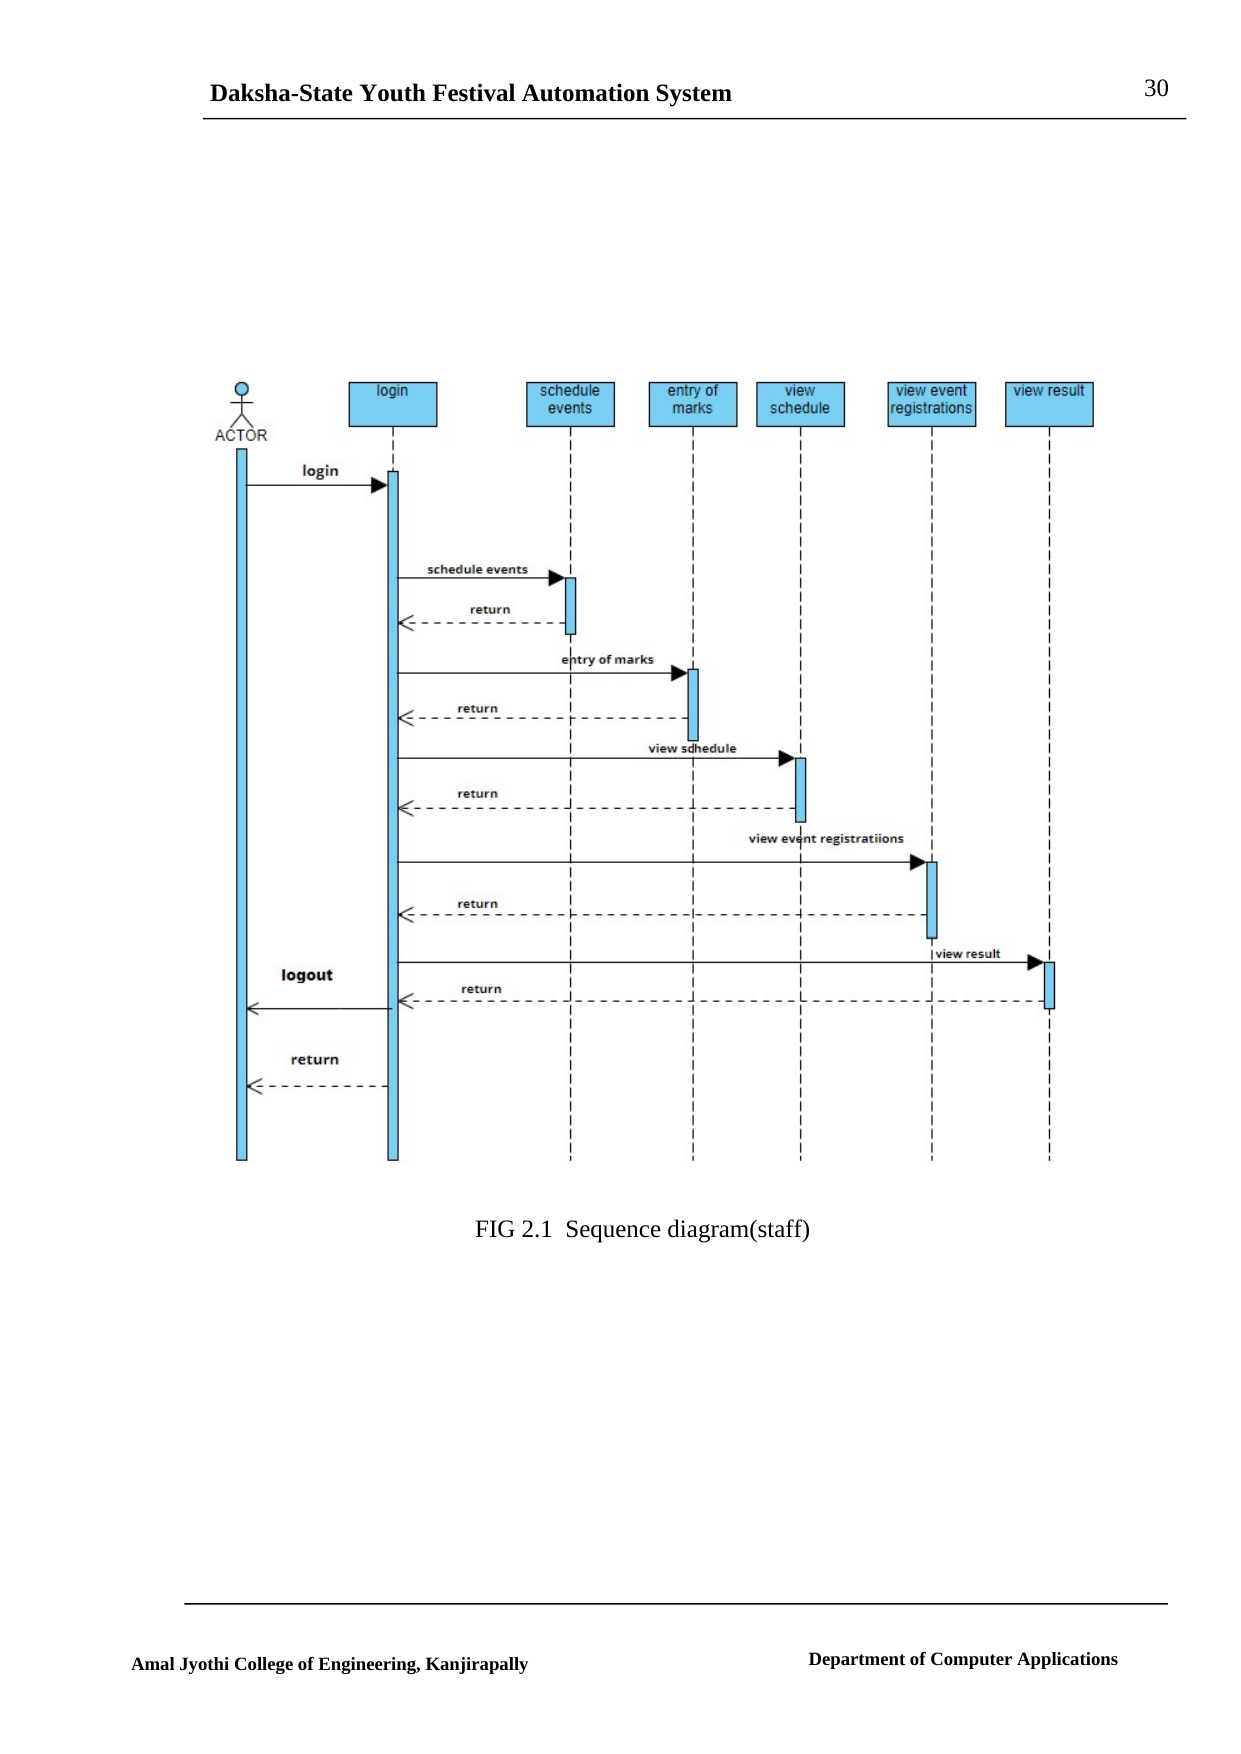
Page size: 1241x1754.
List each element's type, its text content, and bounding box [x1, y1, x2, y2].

text FIG 2.1 Sequence diagram(staff) [400, 1214, 1180, 1243]
picture [175, 342, 1129, 1181]
